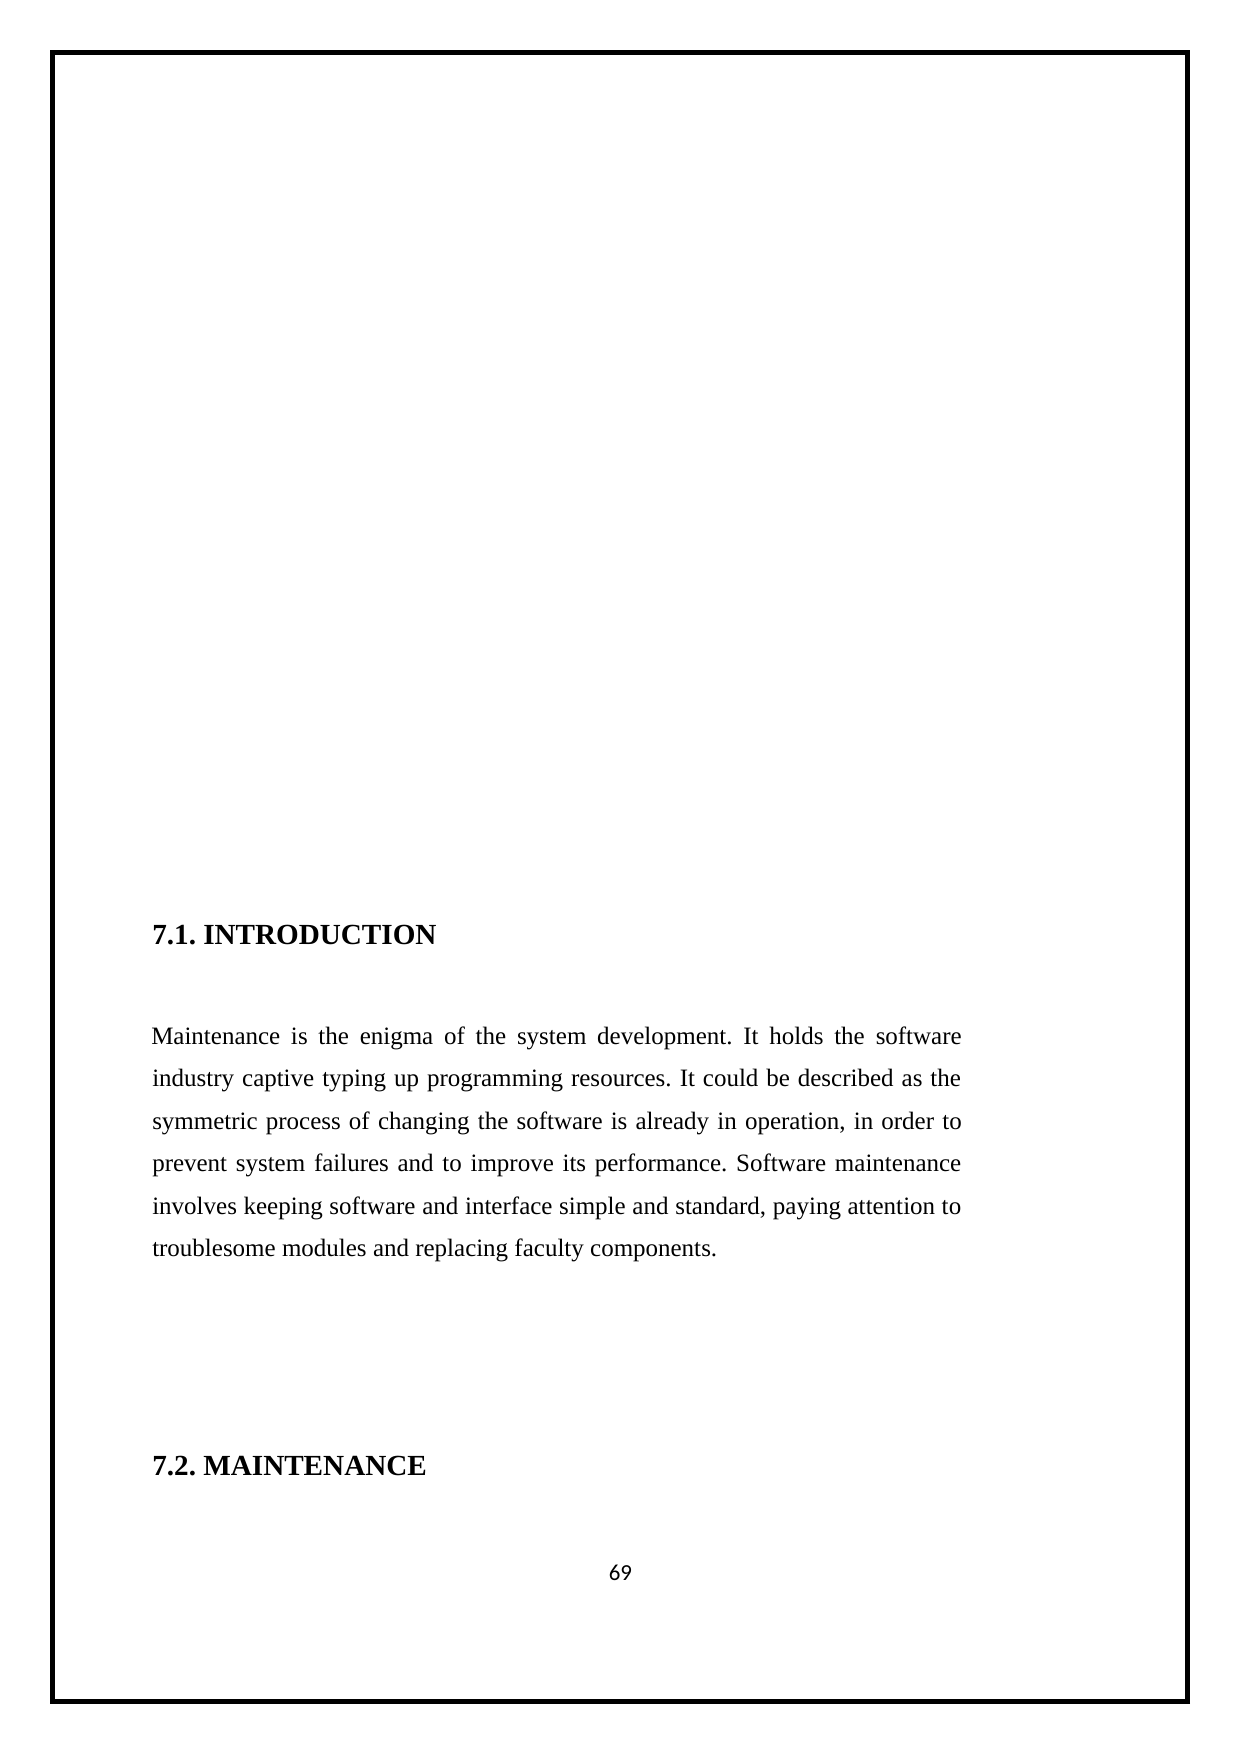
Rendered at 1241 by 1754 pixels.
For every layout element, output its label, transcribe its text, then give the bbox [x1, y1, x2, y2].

text 7.1. INTRODUCTION [152, 917, 1090, 950]
text 7.2. MAINTENANCE [152, 1448, 1090, 1481]
text Maintenance is the enigma of the system development. It holds the software industry captive typing up programming resources. It could be described as the symmetric process of changing the software is already in operation, in order to prevent system failures and to improve its performance. Software maintenance involves keeping software and interface simple and standard, paying attention to troublesome modules and replacing faculty components. [151, 1021, 962, 1262]
